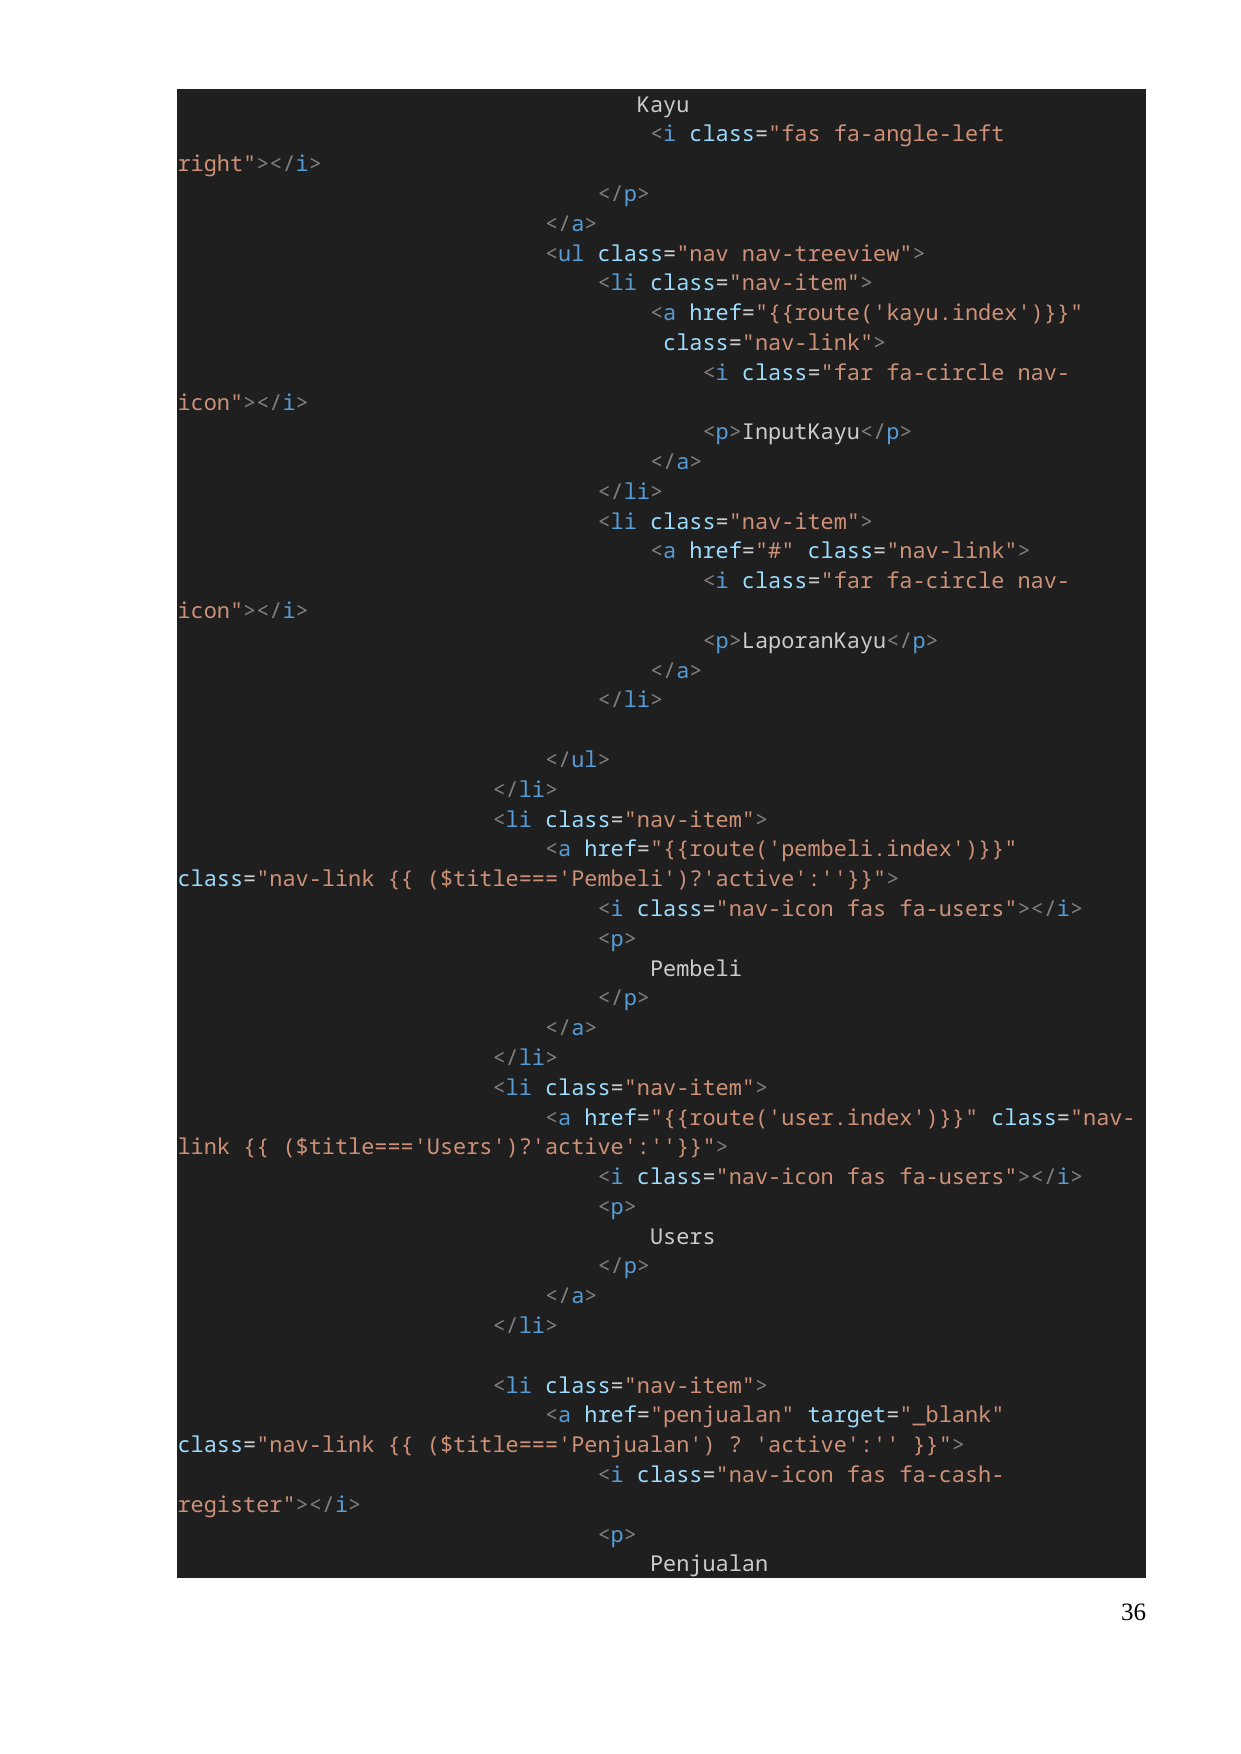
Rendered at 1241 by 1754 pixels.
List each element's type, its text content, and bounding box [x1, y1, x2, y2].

text class="nav-link"> [177, 327, 1146, 357]
text <a href="{{route('pembeli.index')}}" class="nav-link {{ ($title==='Pembeli')?'active':''}}"> [177, 833, 1146, 893]
text <p>InputKayu</p> [177, 416, 1146, 446]
text </li> [177, 1042, 1146, 1072]
text <i class="nav-icon fas fa-users"></i> [177, 1161, 1146, 1191]
text Penjualan [177, 1548, 1146, 1578]
text </a> [177, 655, 1146, 684]
text </li> [177, 476, 1146, 506]
text </a> [177, 208, 1146, 238]
text </a> [177, 1280, 1146, 1310]
text </a> [177, 1012, 1146, 1042]
text <p> [177, 923, 1146, 953]
text </a> [177, 446, 1146, 476]
text Kayu [177, 89, 1146, 118]
text <i class="far fa-circle nav-icon"></i> [177, 565, 1146, 625]
text </p> [177, 982, 1146, 1012]
text <a href="{{route('kayu.index')}}" [177, 297, 1146, 327]
text </p> [177, 178, 1146, 208]
text <p> [177, 1519, 1146, 1548]
text <i class="nav-icon fas fa-users"></i> [177, 893, 1146, 923]
text </li> [177, 1310, 1146, 1340]
text <i class="fas fa-angle-left right"></i> [177, 118, 1146, 178]
text <li class="nav-item"> [177, 804, 1146, 833]
text Users [177, 1221, 1146, 1251]
text <a href="#" class="nav-link"> [177, 536, 1146, 565]
text <a href="{{route('user.index')}}" class="nav-link {{ ($title==='Users')?'active':''}}"> [177, 1102, 1146, 1161]
text <a href="penjualan" target="_blank" class="nav-link {{ ($title==='Penjualan') ? 'active':'' }}"> [177, 1399, 1146, 1459]
text </li> [177, 774, 1146, 804]
text </p> [177, 1251, 1146, 1280]
text <li class="nav-item"> [177, 267, 1146, 297]
text <p>LaporanKayu</p> [177, 625, 1146, 655]
text <i class="far fa-circle nav-icon"></i> [177, 357, 1146, 416]
text Pembeli [177, 953, 1146, 982]
text <i class="nav-icon fas fa-cash-register"></i> [177, 1459, 1146, 1519]
text <p> [177, 1191, 1146, 1221]
text </ul> [177, 744, 1146, 774]
text <ul class="nav nav-treeview"> [177, 238, 1146, 267]
text <li class="nav-item"> [177, 506, 1146, 536]
text </li> [177, 684, 1146, 714]
text <li class="nav-item"> [177, 1072, 1146, 1102]
text <li class="nav-item"> [177, 1370, 1146, 1399]
